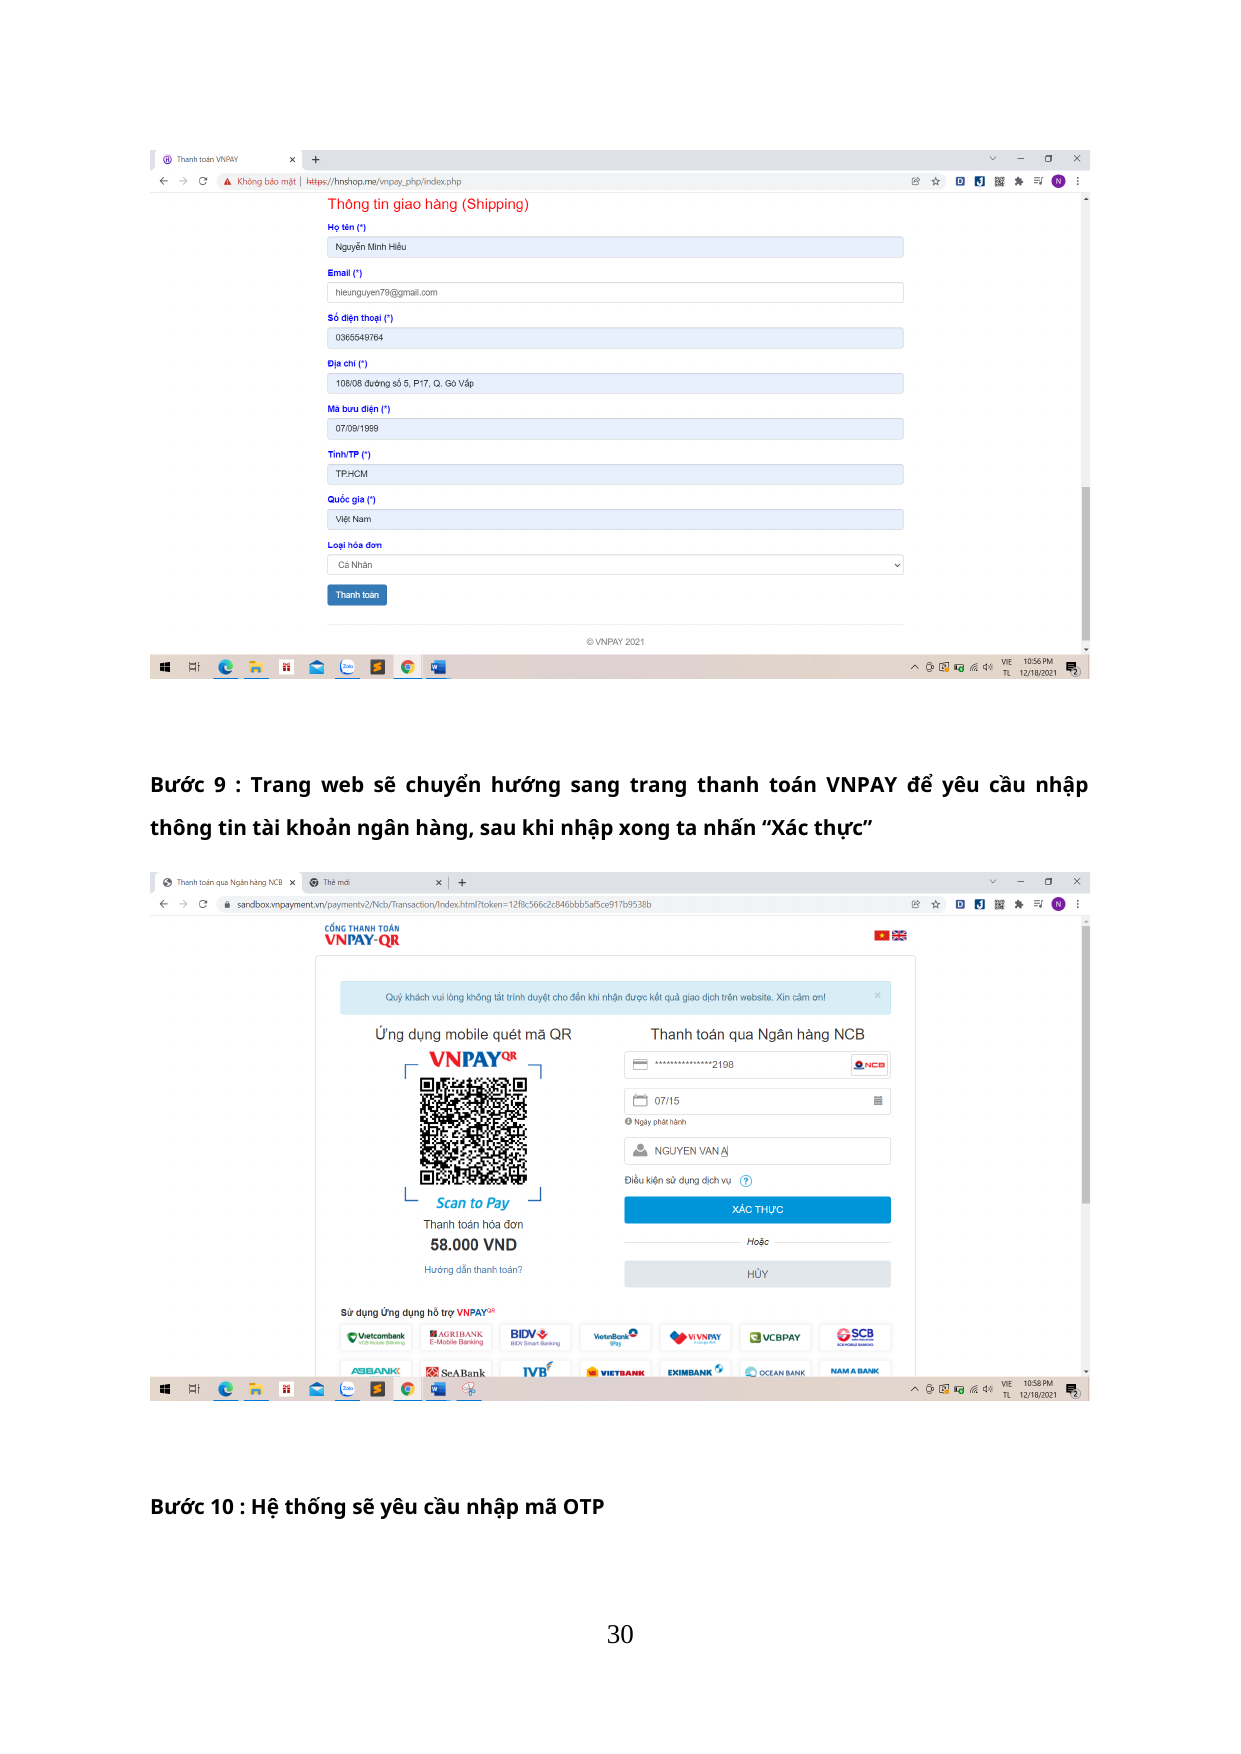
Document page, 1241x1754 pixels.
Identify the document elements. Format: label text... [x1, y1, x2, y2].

picture [150, 872, 1091, 1401]
text Bước 9 : Trang web sẽ chuyển hướng sang trang thanh toán VNPAY để yêu cầu nhập thông tin tài khoản ngân hàng, sau khi nhập xong ta nhấn “Xác thực” [150, 770, 1090, 841]
picture [150, 150, 1091, 679]
text Bước 10 : Hệ thống sẽ yêu cầu nhập mã OTP [150, 1492, 1090, 1521]
